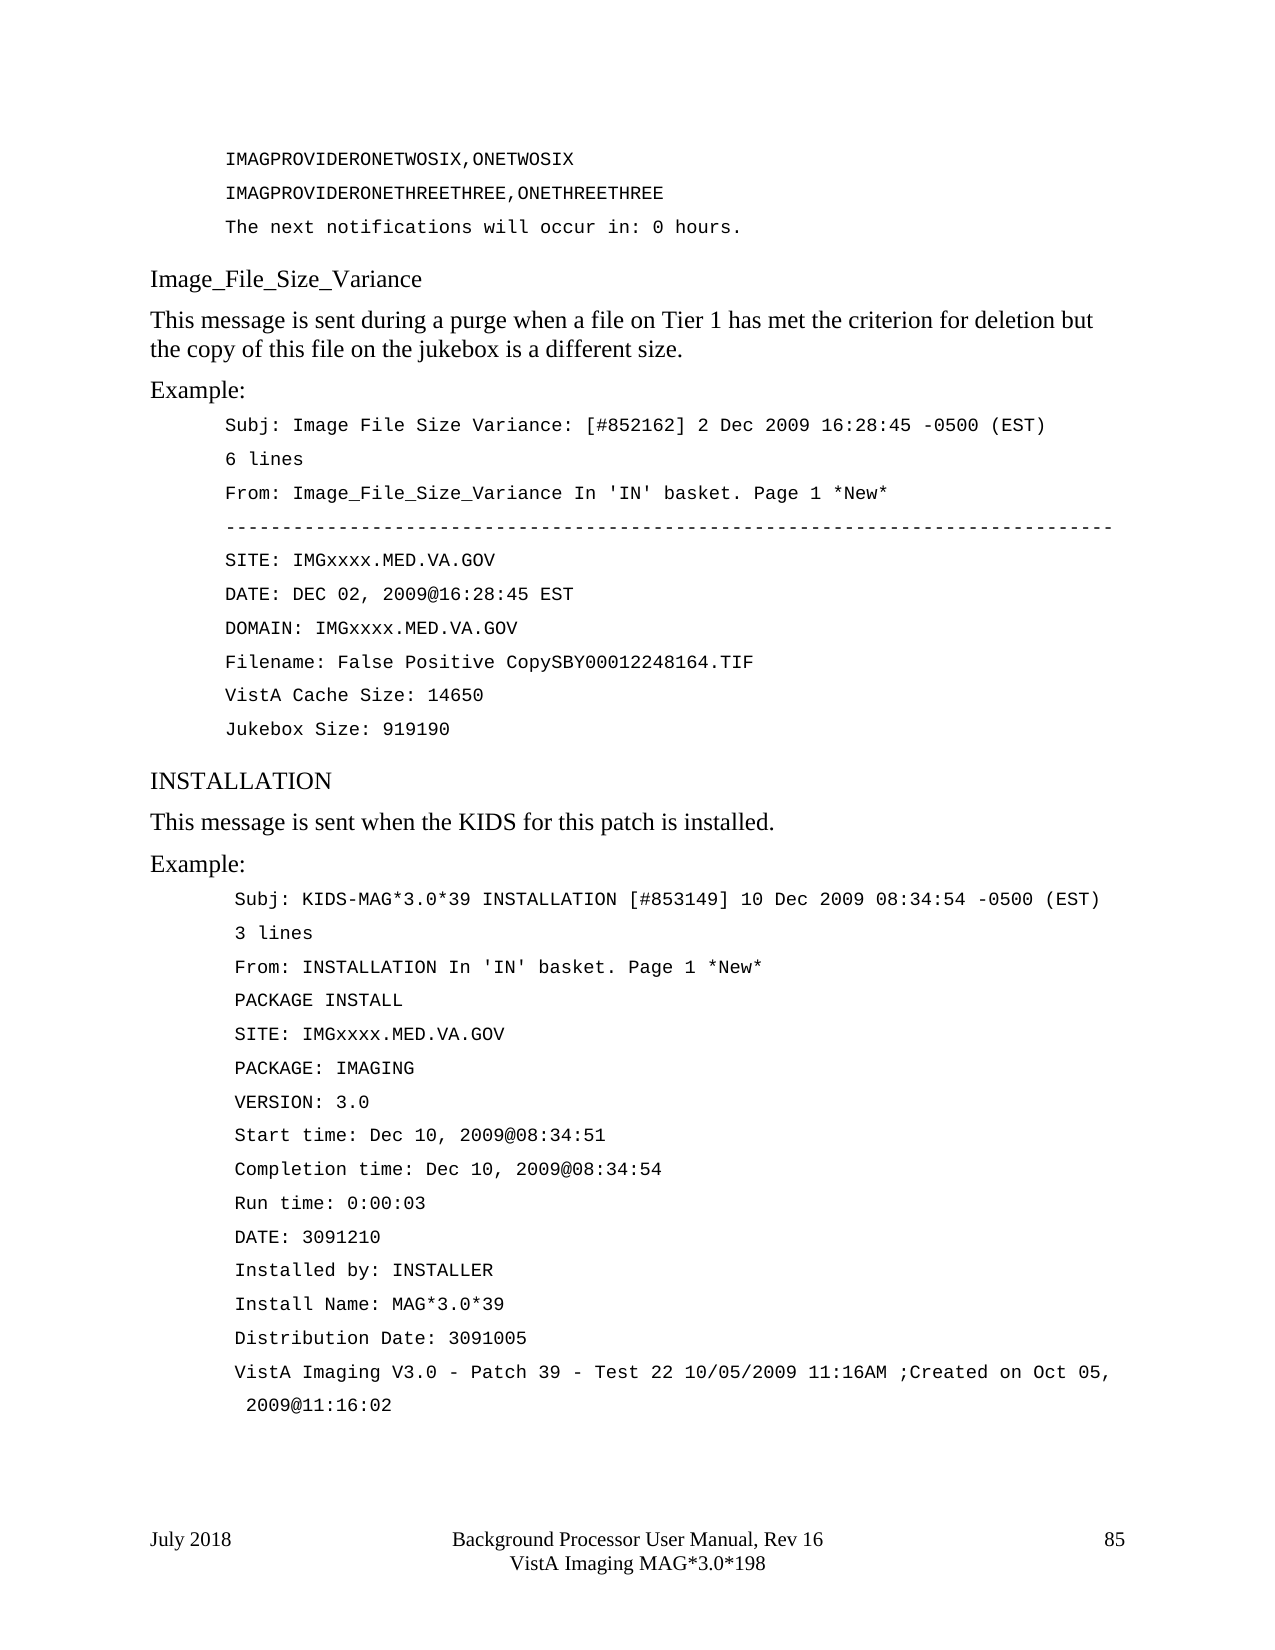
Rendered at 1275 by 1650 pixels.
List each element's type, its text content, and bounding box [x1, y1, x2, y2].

text VistA Cache Size: 14650 [225, 686, 1125, 707]
text VERSION: 3.0 [234, 1092, 1125, 1114]
text Run time: 0:00:03 [234, 1194, 1125, 1215]
text This message is sent during a purge when a file on Tier 1 has met the criterion for deletion but the copy of this file on the jukebox is a different size. [150, 305, 1125, 362]
text This message is sent when the KIDS for this patch is installed. [150, 807, 1125, 836]
text Example: [150, 375, 1125, 404]
text Distribution Date: 3091005 [234, 1329, 1125, 1350]
text Jukebox Size: 919190 [225, 720, 1125, 741]
text IMAGPROVIDERONETHREETHREE,ONETHREETHREE [225, 184, 1125, 205]
text Start time: Dec 10, 2009@08:34:51 [234, 1126, 1125, 1147]
text Example: [150, 849, 1125, 877]
text Install Name: MAG*3.0*39 [234, 1295, 1125, 1316]
text DOMAIN: IMGxxxx.MED.VA.GOV [225, 619, 1125, 640]
subtitle INSTALLATION [150, 766, 1125, 795]
text DATE: 3091210 [234, 1227, 1125, 1249]
text From: Image_File_Size_Variance In 'IN' basket. Page 1 *New* [225, 484, 1125, 505]
text Subj: Image File Size Variance: [#852162] 2 Dec 2009 16:28:45 -0500 (EST) [225, 416, 1125, 437]
text 2009@11:16:02 [234, 1396, 1125, 1417]
text Subj: KIDS-MAG*3.0*39 INSTALLATION [#853149] 10 Dec 2009 08:34:54 -0500 (EST) [234, 890, 1125, 911]
text VistA Imaging V3.0 - Patch 39 - Test 22 10/05/2009 11:16AM ;Created on Oct 05, [234, 1362, 1125, 1384]
text Completion time: Dec 10, 2009@08:34:54 [234, 1160, 1125, 1181]
text DATE: DEC 02, 2009@16:28:45 EST [225, 585, 1125, 606]
subtitle Image_File_Size_Variance [150, 264, 1125, 292]
text From: INSTALLATION In 'IN' basket. Page 1 *New* [234, 957, 1125, 979]
text The next notifications will occur in: 0 hours. [225, 217, 1125, 239]
text 6 lines [225, 450, 1125, 471]
text IMAGPROVIDERONETWOSIX,ONETWOSIX [225, 150, 1125, 171]
text ------------------------------------------------------------------------------- [225, 517, 1125, 539]
text PACKAGE INSTALL [234, 991, 1125, 1012]
text Filename: False Positive CopySBY00012248164.TIF [225, 652, 1125, 674]
text SITE: IMGxxxx.MED.VA.GOV [225, 551, 1125, 572]
text 3 lines [234, 924, 1125, 945]
text Installed by: INSTALLER [234, 1261, 1125, 1282]
text SITE: IMGxxxx.MED.VA.GOV [234, 1025, 1125, 1046]
text PACKAGE: IMAGING [234, 1059, 1125, 1080]
